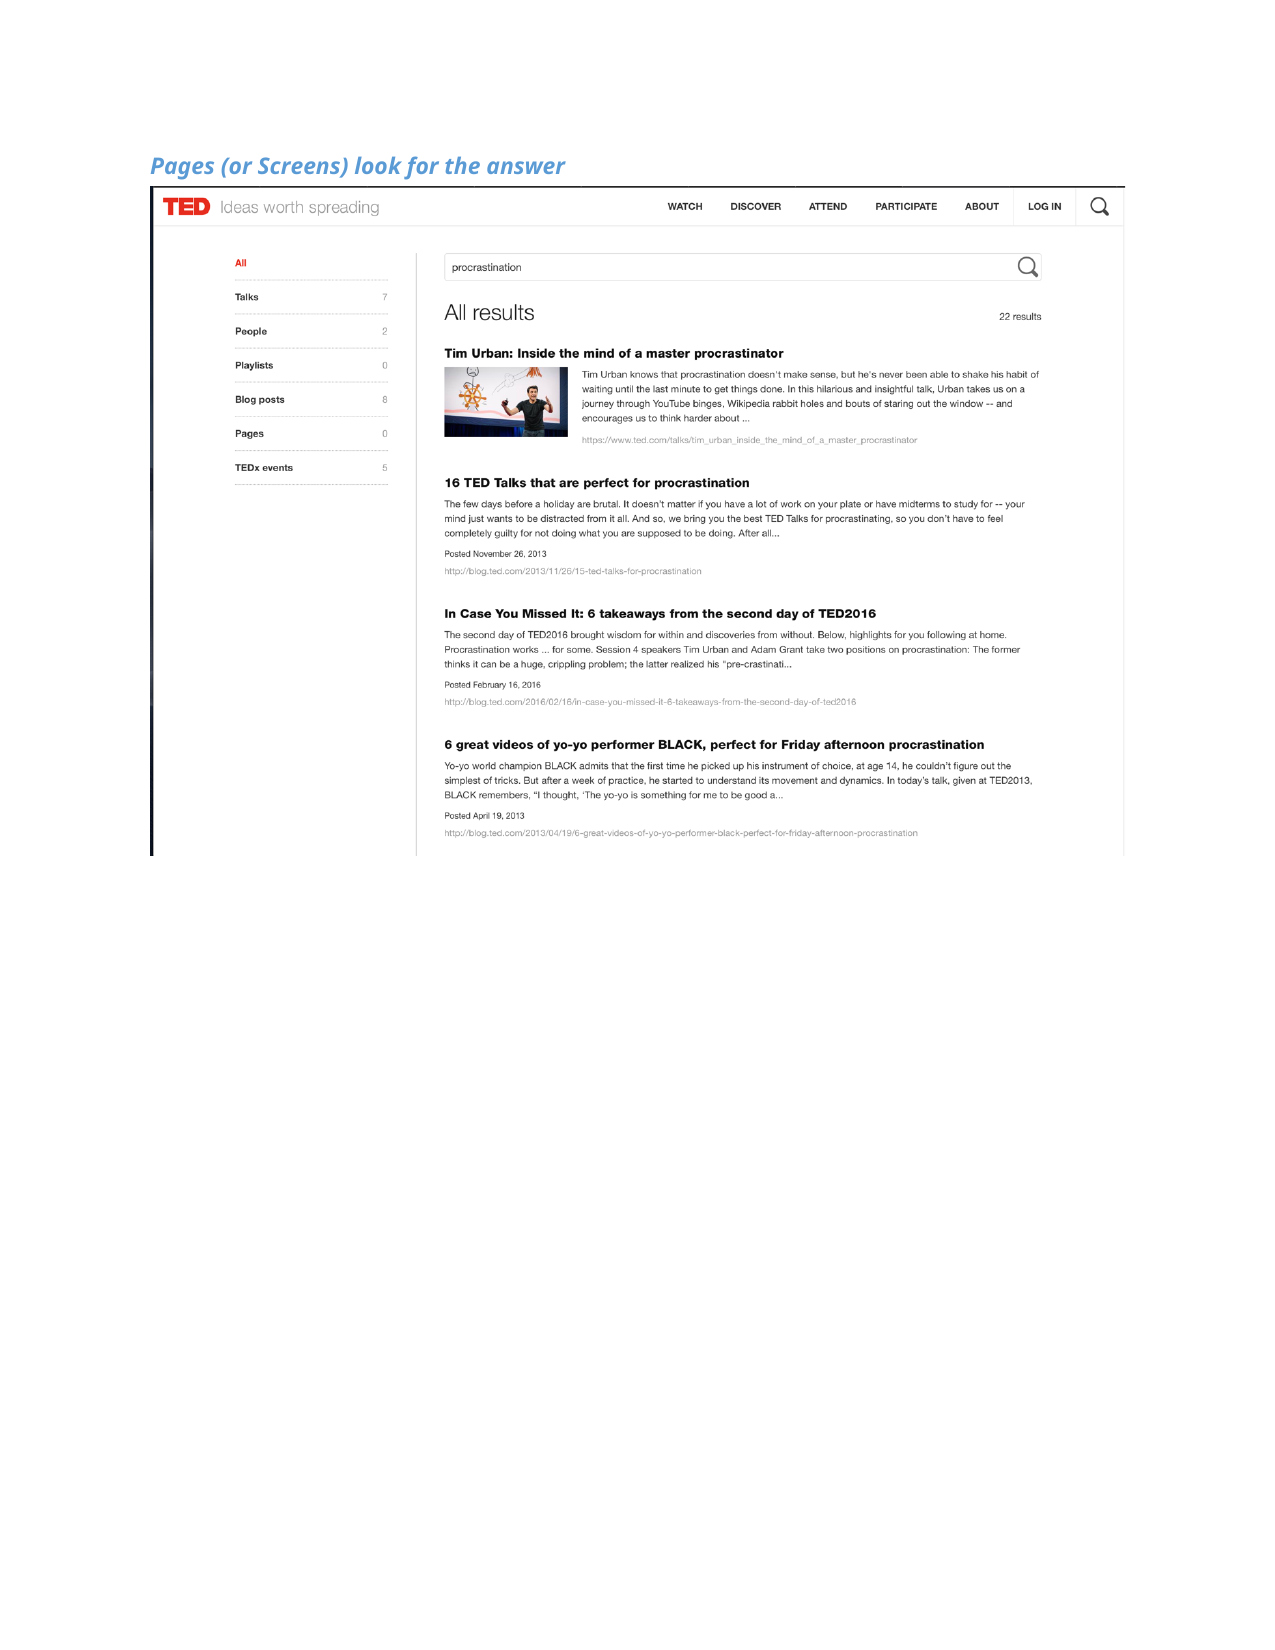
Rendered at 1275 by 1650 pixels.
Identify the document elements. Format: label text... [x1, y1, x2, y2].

subtitle Pages (or Screens) look for the answer [150, 150, 1125, 181]
picture [150, 186, 1125, 856]
